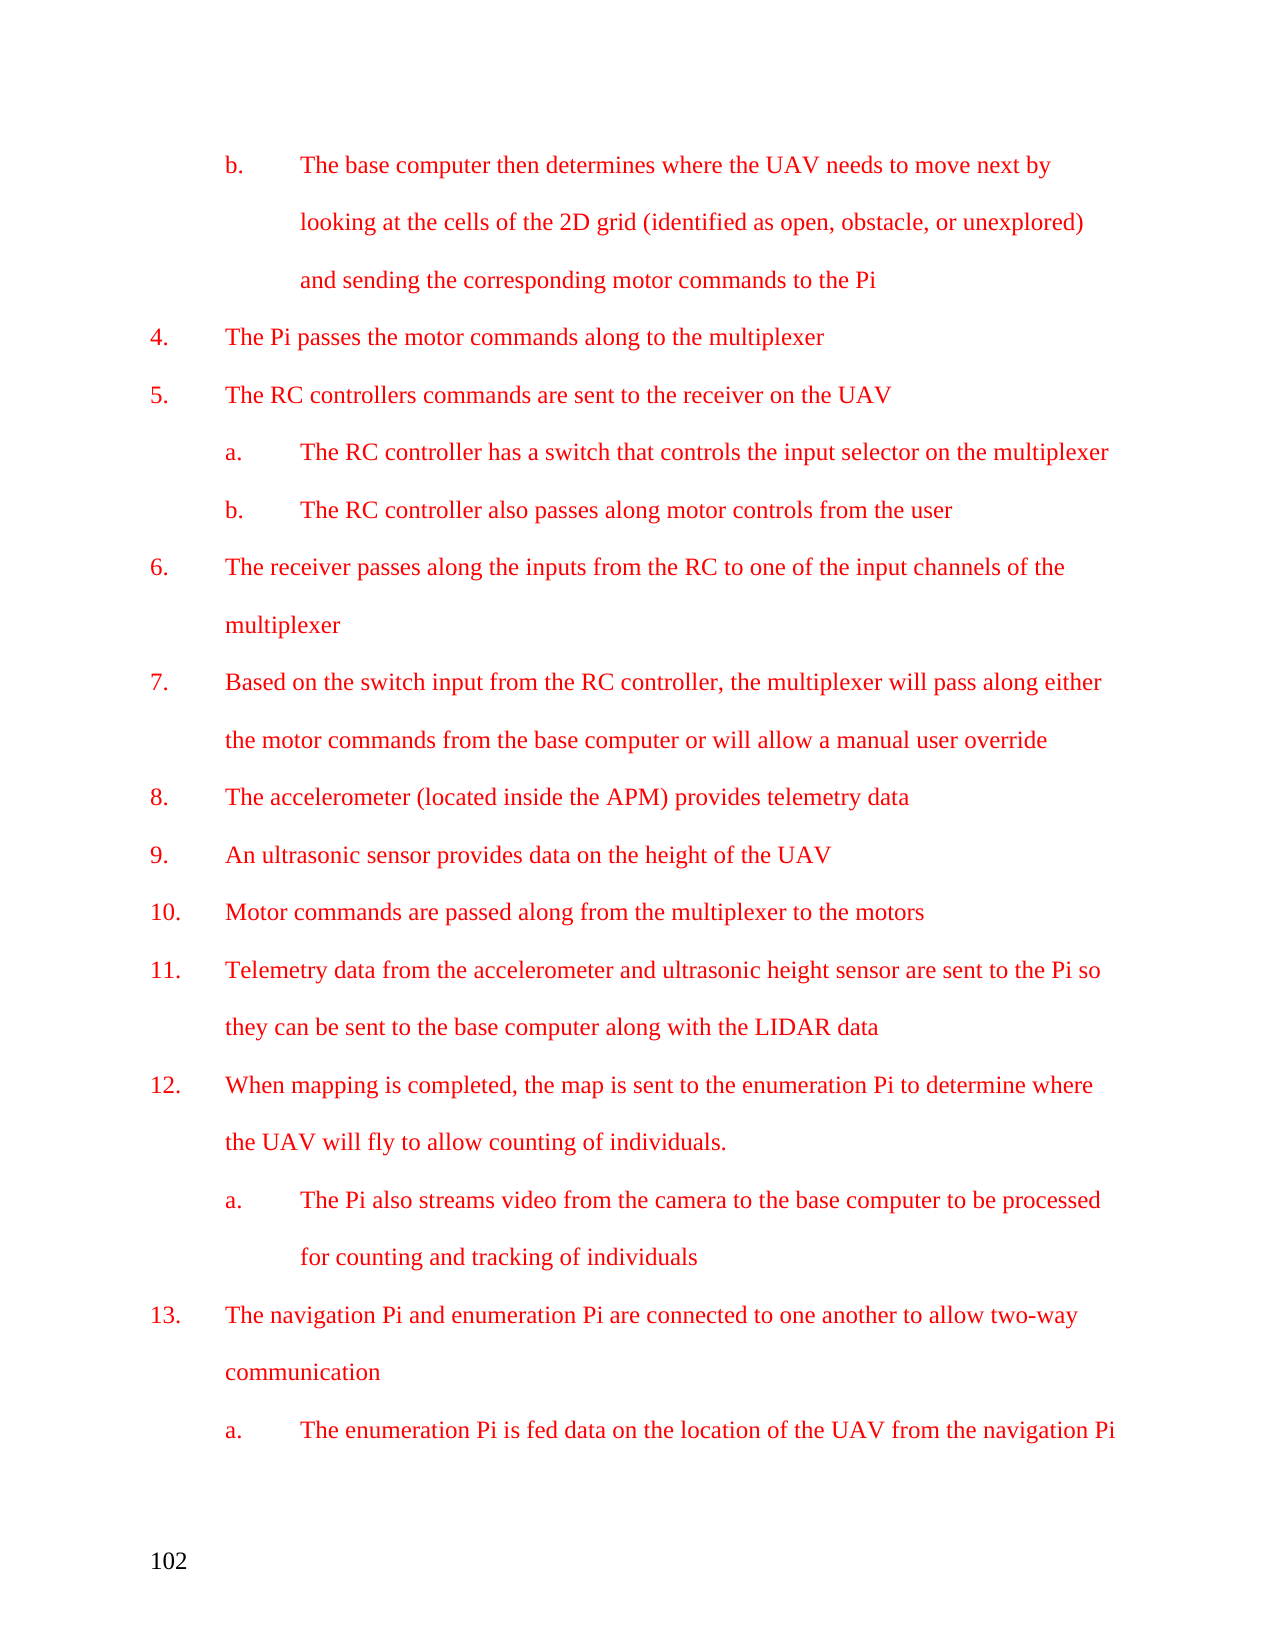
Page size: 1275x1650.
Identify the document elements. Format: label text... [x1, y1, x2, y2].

list The enumeration Pi is fed data on the location of the UAV from the navigation Pi [225, 1415, 1125, 1444]
list The navigation Pi and enumeration Pi are connected to one another to allow two-way communication [150, 1300, 1125, 1386]
list Based on the switch input from the RC controller, the multiplexer will pass along either the motor commands from the base computer or will allow a manual user override [150, 667, 1125, 754]
list The Pi passes the motor commands along to the multiplexer [150, 322, 1125, 351]
list An ultrasonic sensor provides data on the height of the UAV [150, 840, 1125, 869]
list Motor commands are passed along from the multiplexer to the motors [150, 897, 1125, 926]
list The Pi also streams video from the camera to the base computer to be processed for counting and tracking of individuals [225, 1185, 1125, 1271]
list The receiver passes along the inputs from the RC to one of the input channels of the multiplexer [150, 552, 1125, 639]
list The accelerometer (located inside the APM) provides telemetry data [150, 782, 1125, 811]
list The RC controller has a switch that controls the input selector on the multiplexer [225, 437, 1125, 466]
list The RC controller also passes along motor controls from the user [225, 495, 1125, 524]
list The RC controllers commands are sent to the receiver on the UAV [150, 380, 1125, 409]
list The base computer then determines where the UAV needs to move next by looking at the cells of the 2D grid (identified as open, obstacle, or unexplored) and sending the corresponding motor commands to the Pi [225, 150, 1125, 294]
list Telemetry data from the accelerometer and ultrasonic height sensor are sent to the Pi so they can be sent to the base computer along with the LIDAR data [150, 955, 1125, 1041]
list When mapping is completed, the map is sent to the enumeration Pi to determine where the UAV will fly to allow counting of individuals. [150, 1070, 1125, 1156]
